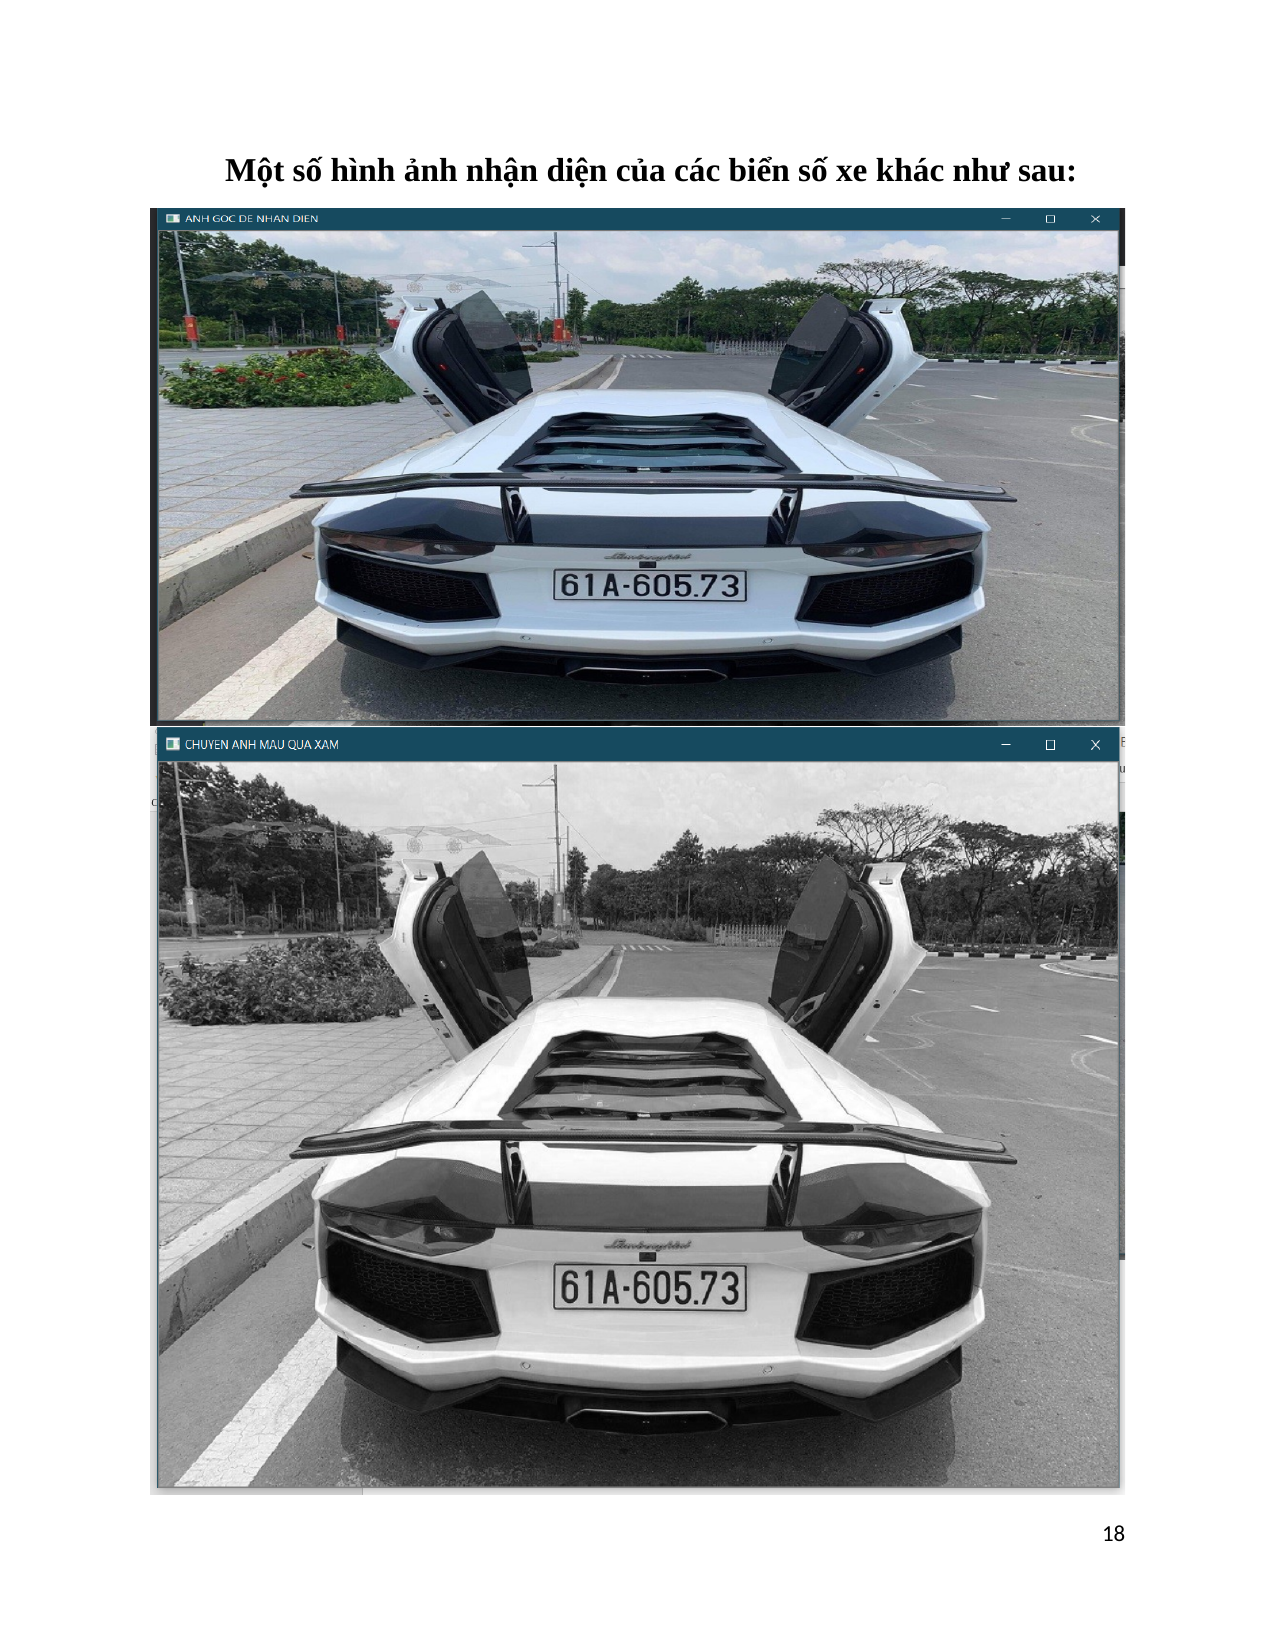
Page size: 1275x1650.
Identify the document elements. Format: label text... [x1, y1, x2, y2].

picture [150, 727, 1125, 1495]
text Một số hình ảnh nhận diện của các biển số xe khác như sau: [150, 150, 1125, 188]
picture [150, 208, 1125, 726]
